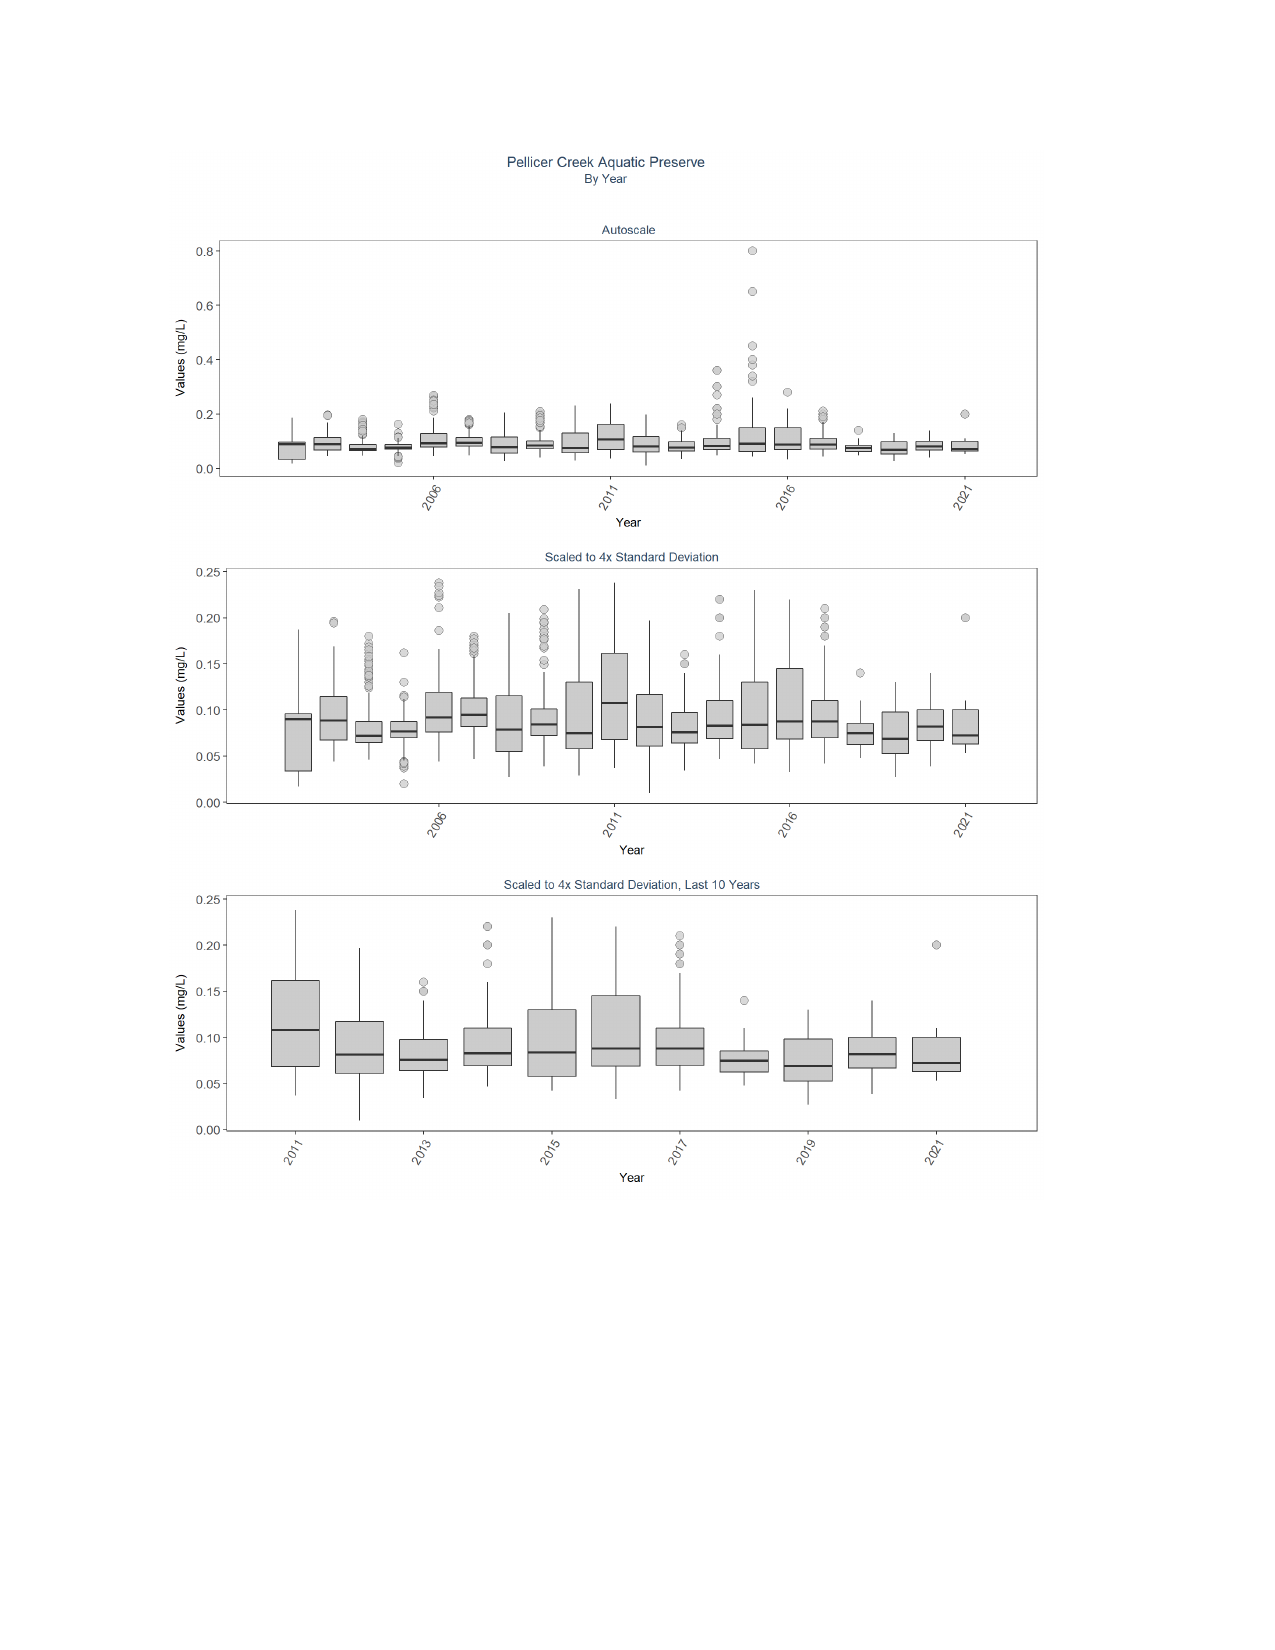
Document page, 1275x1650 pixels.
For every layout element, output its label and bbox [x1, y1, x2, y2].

picture [168, 150, 1044, 1200]
